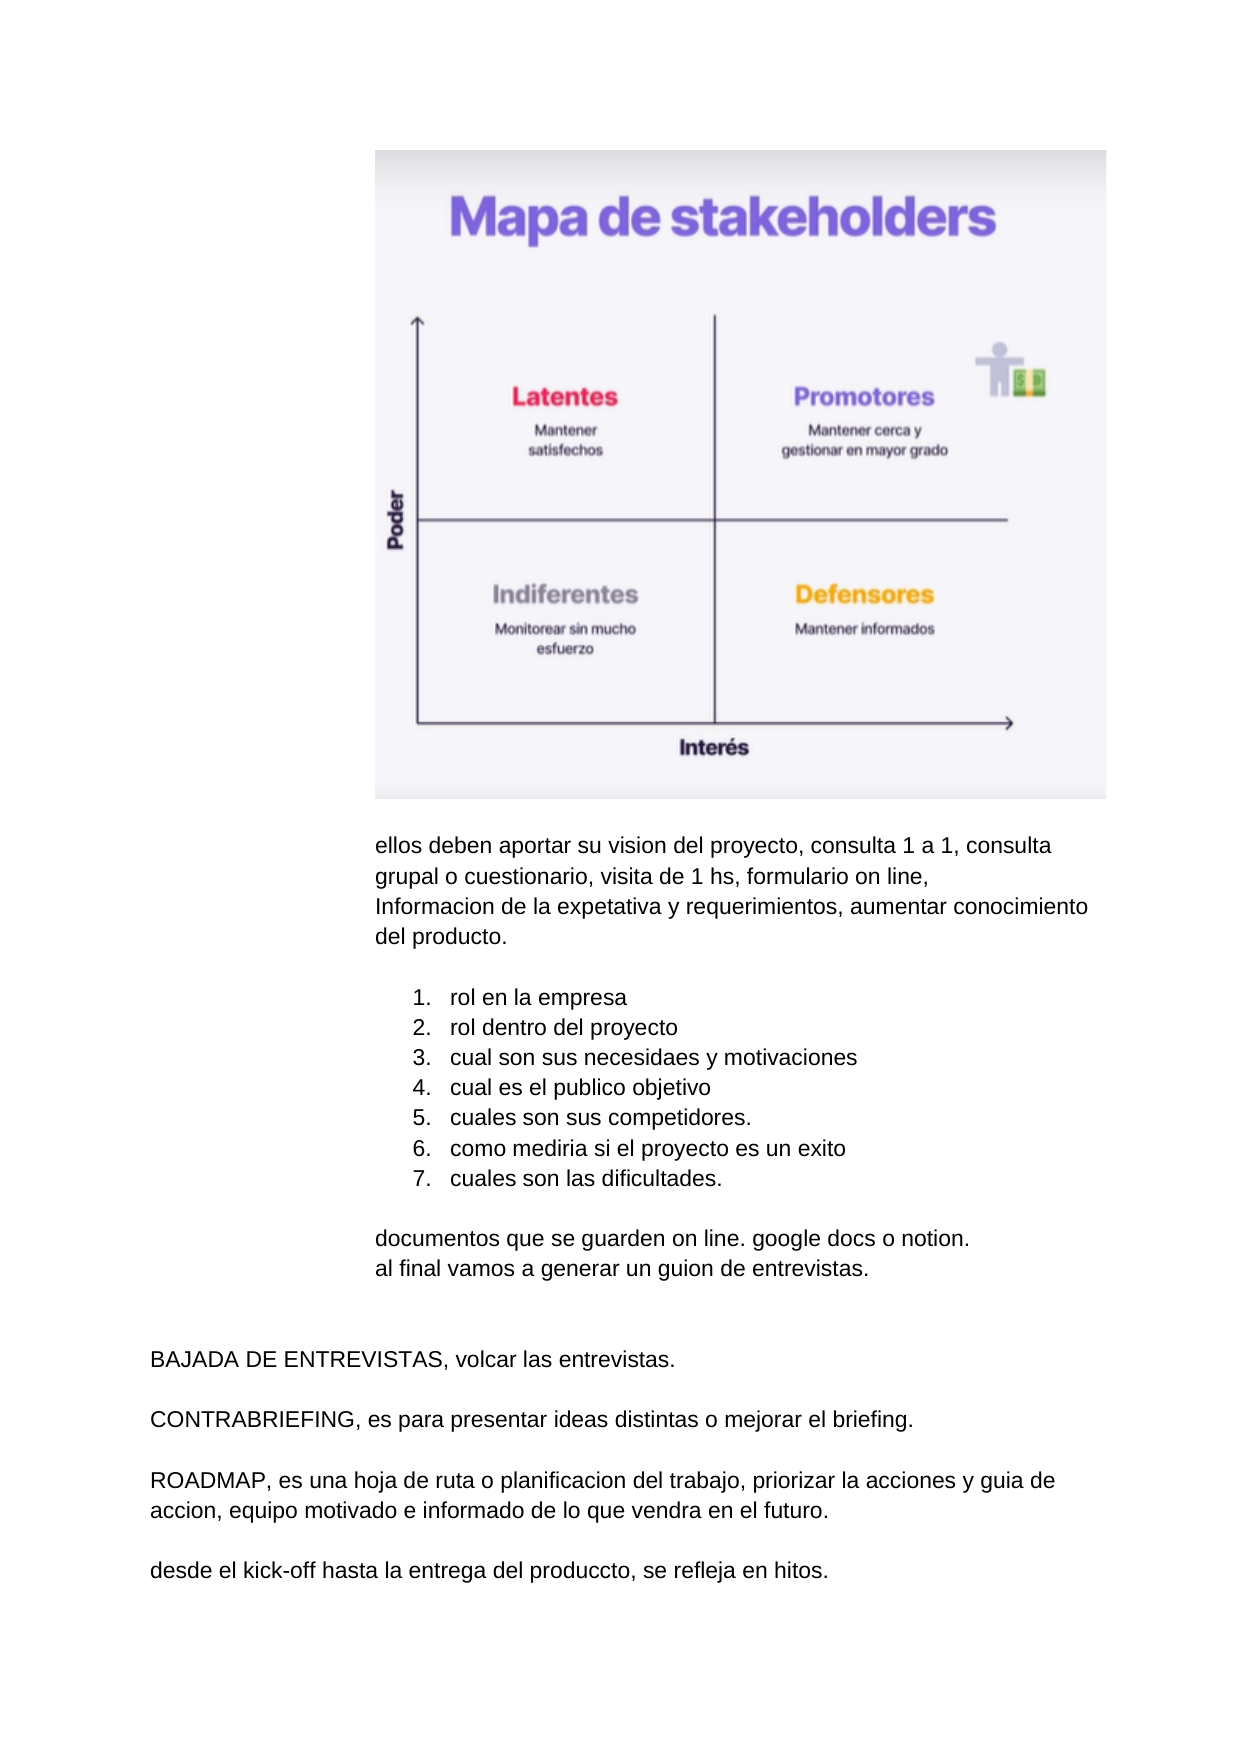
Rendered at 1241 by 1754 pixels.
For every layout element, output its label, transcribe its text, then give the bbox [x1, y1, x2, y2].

text BAJADA DE ENTREVISTAS, volcar las entrevistas. [150, 1346, 1090, 1372]
picture [375, 150, 1107, 799]
text CONTRABRIEFING, es para presentar ideas distintas o mejorar el briefing. [150, 1406, 1090, 1433]
text al final vamos a generar un guion de entrevistas. [150, 1255, 1090, 1282]
list cual son sus necesidaes y motivaciones [412, 1044, 1090, 1070]
list rol en la empresa [412, 983, 1090, 1010]
list como mediria si el proyecto es un exito [412, 1134, 1090, 1161]
text desde el kick-off hasta la entrega del produccto, se refleja en hitos. [150, 1557, 1090, 1584]
list cual es el publico objetivo [412, 1074, 1090, 1101]
text Informacion de la expetativa y requerimientos, aumentar conocimiento del producto. [375, 893, 1090, 949]
text documentos que se guarden on line. google docs o notion. [150, 1225, 1090, 1252]
text ROADMAP, es una hoja de ruta o planificacion del trabajo, priorizar la acciones y guia de accion, equipo motivado e informado de lo que vendra en el futuro. [150, 1467, 1090, 1523]
list cuales son las dificultades. [412, 1165, 1090, 1191]
text ellos deben aportar su vision del proyecto, consulta 1 a 1, consulta grupal o cuestionario, visita de 1 hs, formulario on line, [375, 832, 1090, 889]
list rol dentro del proyecto [412, 1014, 1090, 1040]
list cuales son sus competidores. [412, 1104, 1090, 1131]
